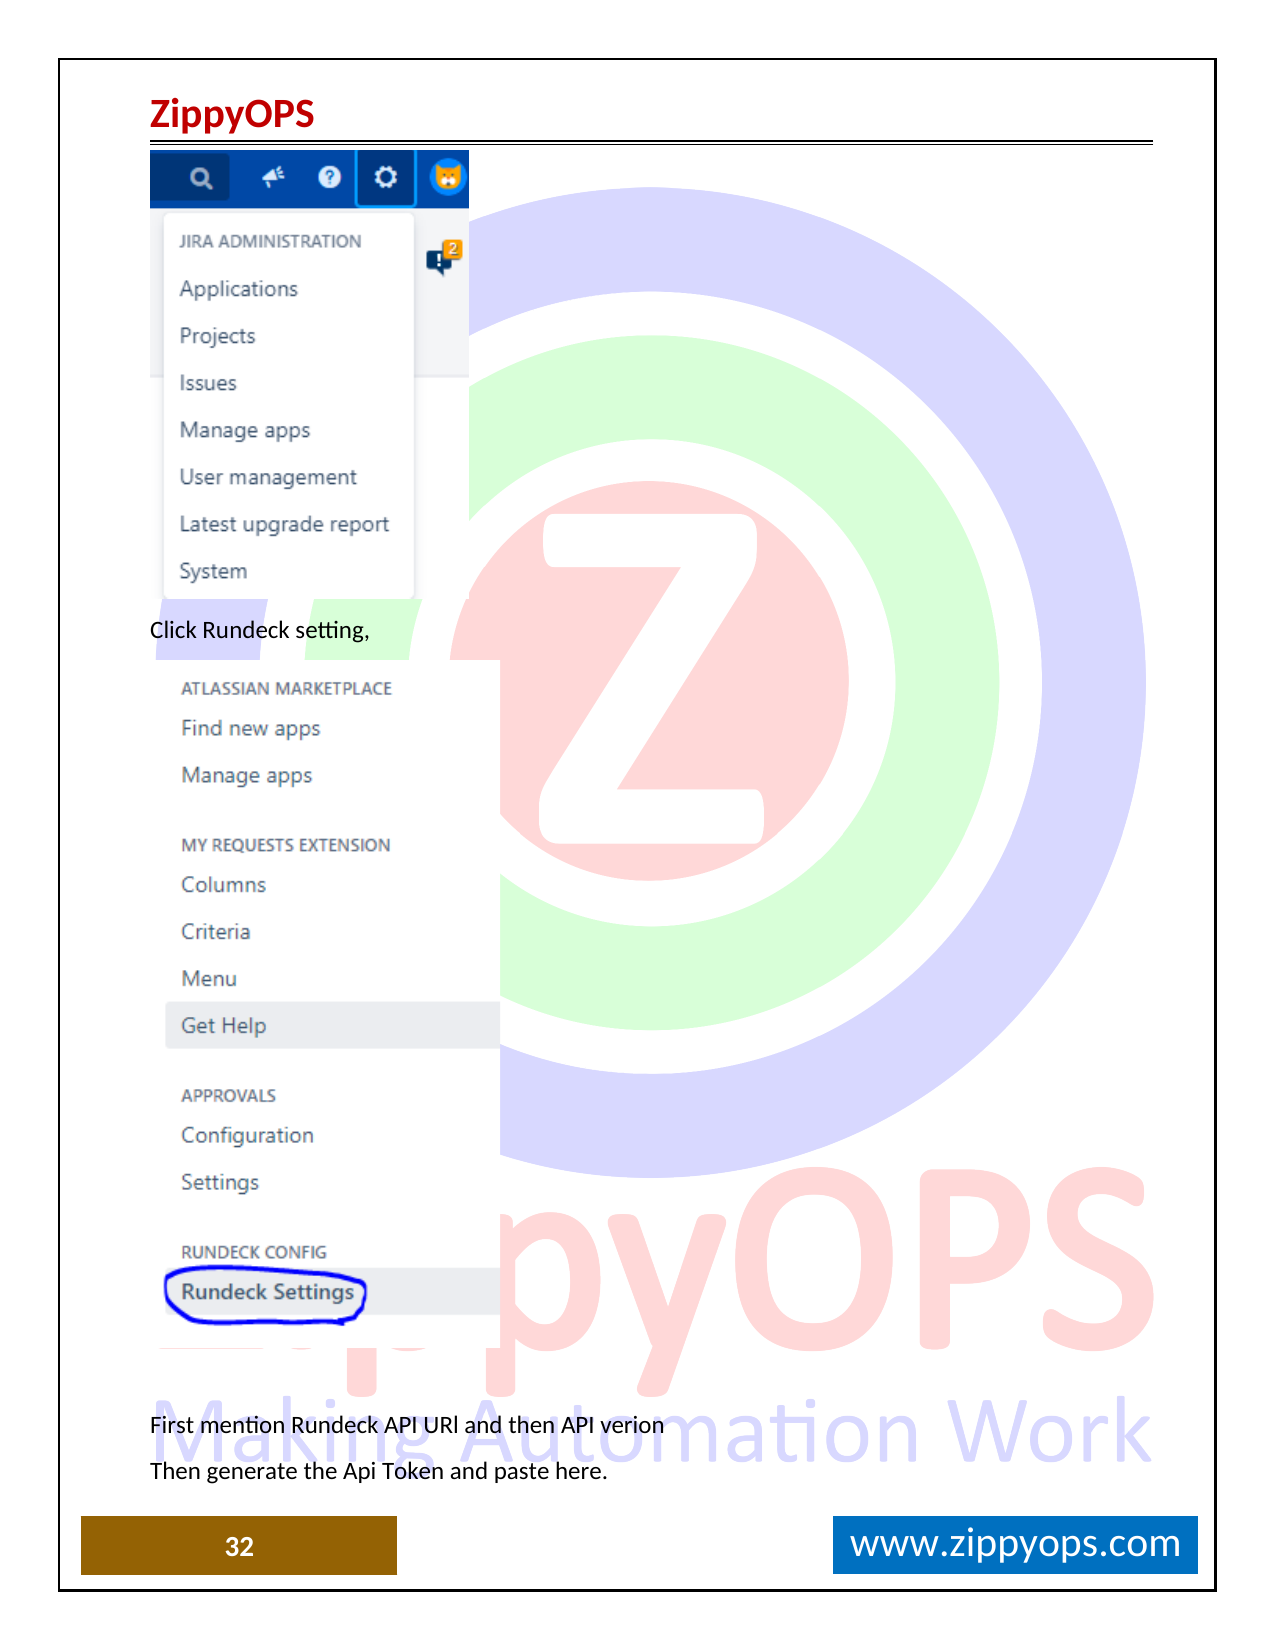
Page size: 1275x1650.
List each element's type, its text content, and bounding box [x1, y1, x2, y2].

text First mention Rundeck API URl and then API verion [150, 1409, 1153, 1439]
text Then generate the Api Token and paste here. [150, 1455, 1153, 1486]
picture [150, 150, 469, 599]
picture [150, 660, 501, 1348]
text Click Rundeck setting, [150, 614, 1153, 644]
